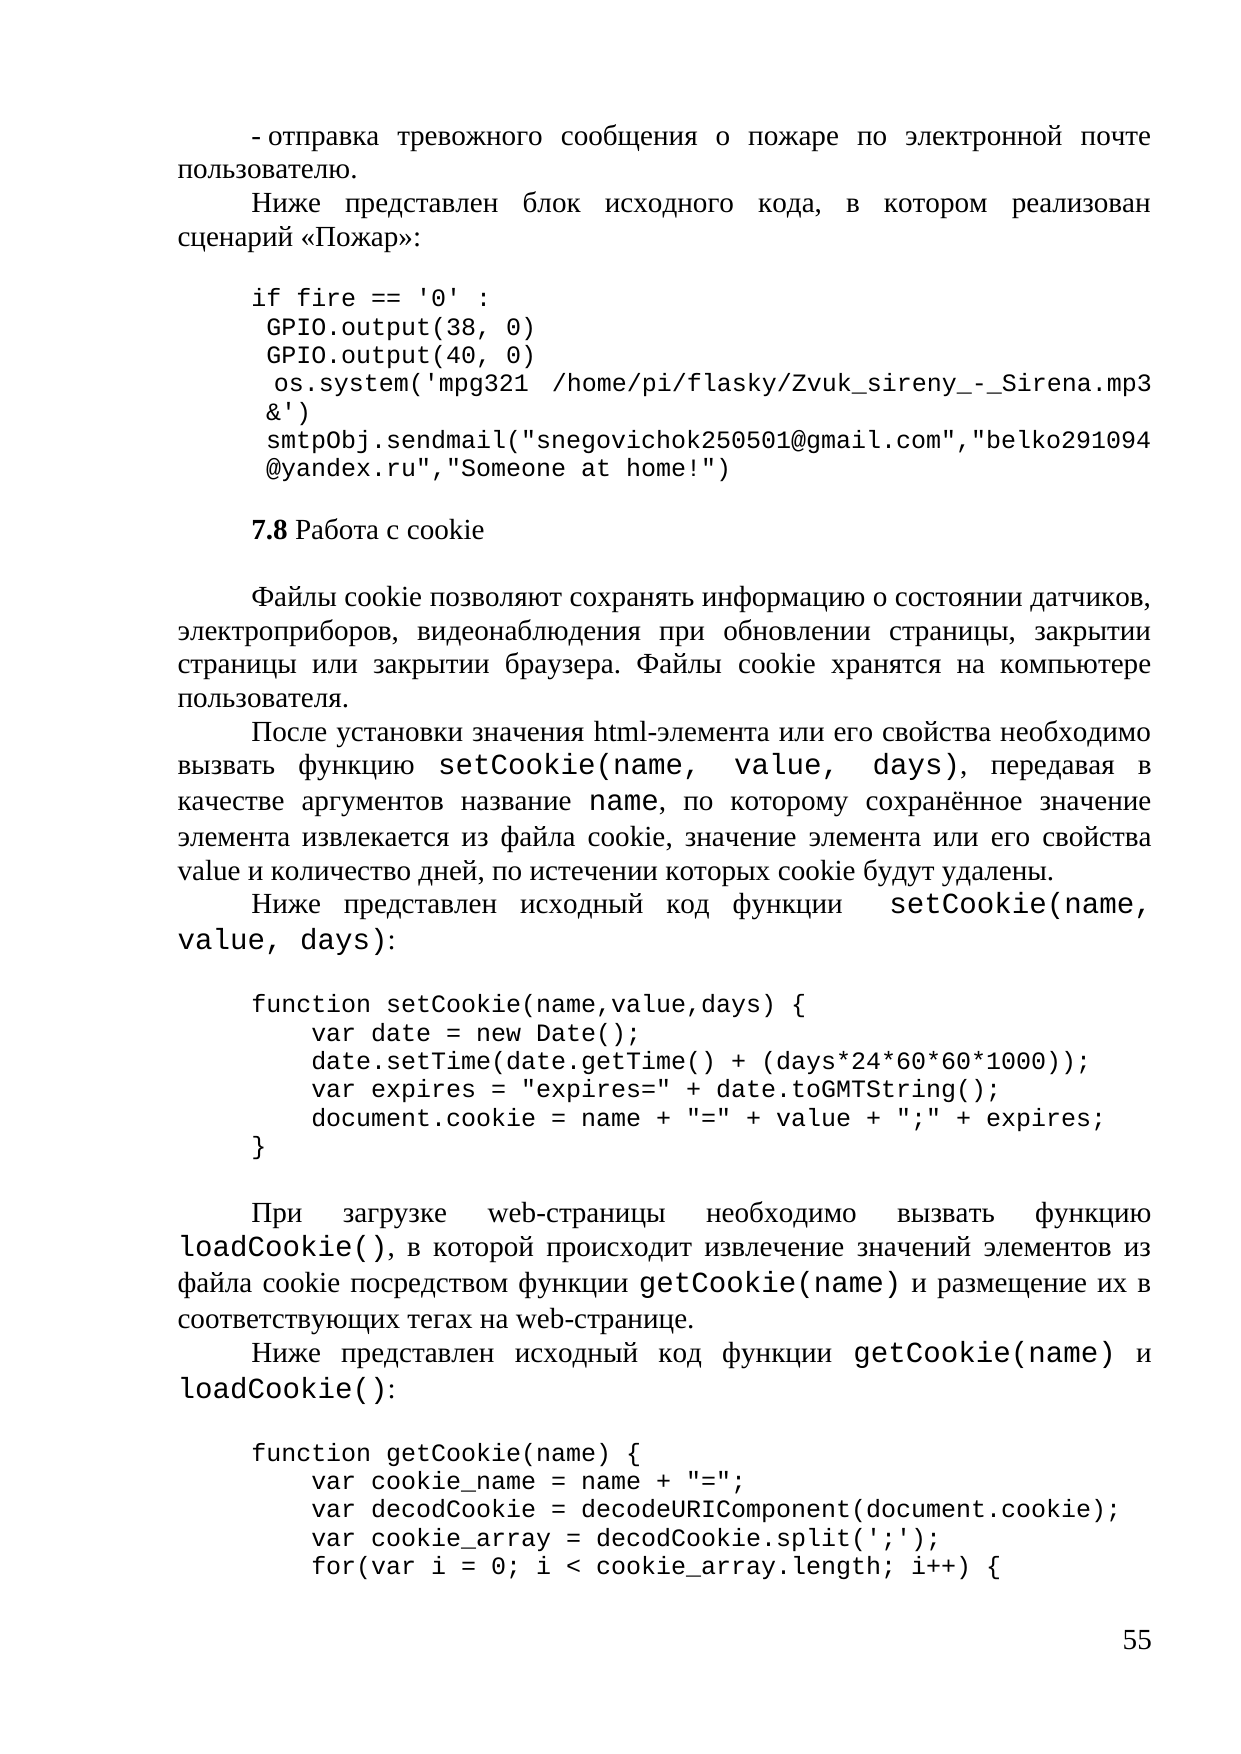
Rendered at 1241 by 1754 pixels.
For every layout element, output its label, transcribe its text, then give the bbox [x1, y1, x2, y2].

text При загрузке web-страницы необходимо вызвать функцию loadCookie(), в которой происходит извлечение значений элементов из файла cookie посредством функции getCookie(name) и размещение их в соответствующих тегах на web-странице. [177, 1196, 1152, 1335]
text function getCookie(name) { [177, 1440, 1152, 1469]
text var cookie_name = name + "="; [177, 1469, 1152, 1497]
text function setCookie(name,value,days) { [177, 992, 1152, 1020]
text var expires = "expires=" + date.toGMTString(); [177, 1077, 1152, 1105]
text 7.8 Работа с cookie [177, 512, 1152, 546]
text } [177, 1134, 1152, 1162]
text for(var i = 0; i < cookie_array.length; i++) { [177, 1554, 1152, 1582]
text date.setTime(date.getTime() + (days*24*60*60*1000)); [177, 1049, 1152, 1077]
text GPIO.output(40, 0) [177, 342, 1152, 371]
text os.system('mpg321 /home/pi/flasky/Zvuk_sireny_-_Sirena.mp3 &') smtpObj.sendmail("snegovichok250501@gmail.com","belko291094@yandex.ru","Someone at home!") [251, 371, 1152, 484]
text Ниже представлен блок исходного кода, в котором реализован сценарий «Пожар»: [177, 185, 1152, 252]
text После установки значения html-элемента или его свойства необходимо вызвать функцию setCookie(name, value, days), передавая в качестве аргументов название name, по которому сохранённое значение элемента извлекается из файла cookie, значение элемента или его свойства value и количество дней, по истечении которых cookie будут удалены. [177, 714, 1152, 886]
text var decodCookie = decodeURIComponent(document.cookie); [177, 1497, 1152, 1525]
text Ниже представлен исходный код функции setCookie(name, value, days): [177, 886, 1152, 958]
text Ниже представлен исходный код функции getCookie(name) и loadCookie(): [177, 1335, 1152, 1407]
text document.cookie = name + "=" + value + ";" + expires; [177, 1105, 1152, 1134]
text if fire == '0' : [177, 286, 1152, 314]
text var cookie_array = decodCookie.split(';'); [177, 1525, 1152, 1554]
text var date = new Date(); [177, 1020, 1152, 1049]
text Файлы cookie позволяют сохранять информацию о состоянии датчиков, электроприборов, видеонаблюдения при обновлении страницы, закрытии страницы или закрытии браузера. Файлы cookie хранятся на компьютере пользователя. [177, 579, 1152, 714]
text GPIO.output(38, 0) [177, 314, 1152, 342]
text - отправка тревожного сообщения о пожаре по электронной почте пользователю. [177, 118, 1152, 185]
